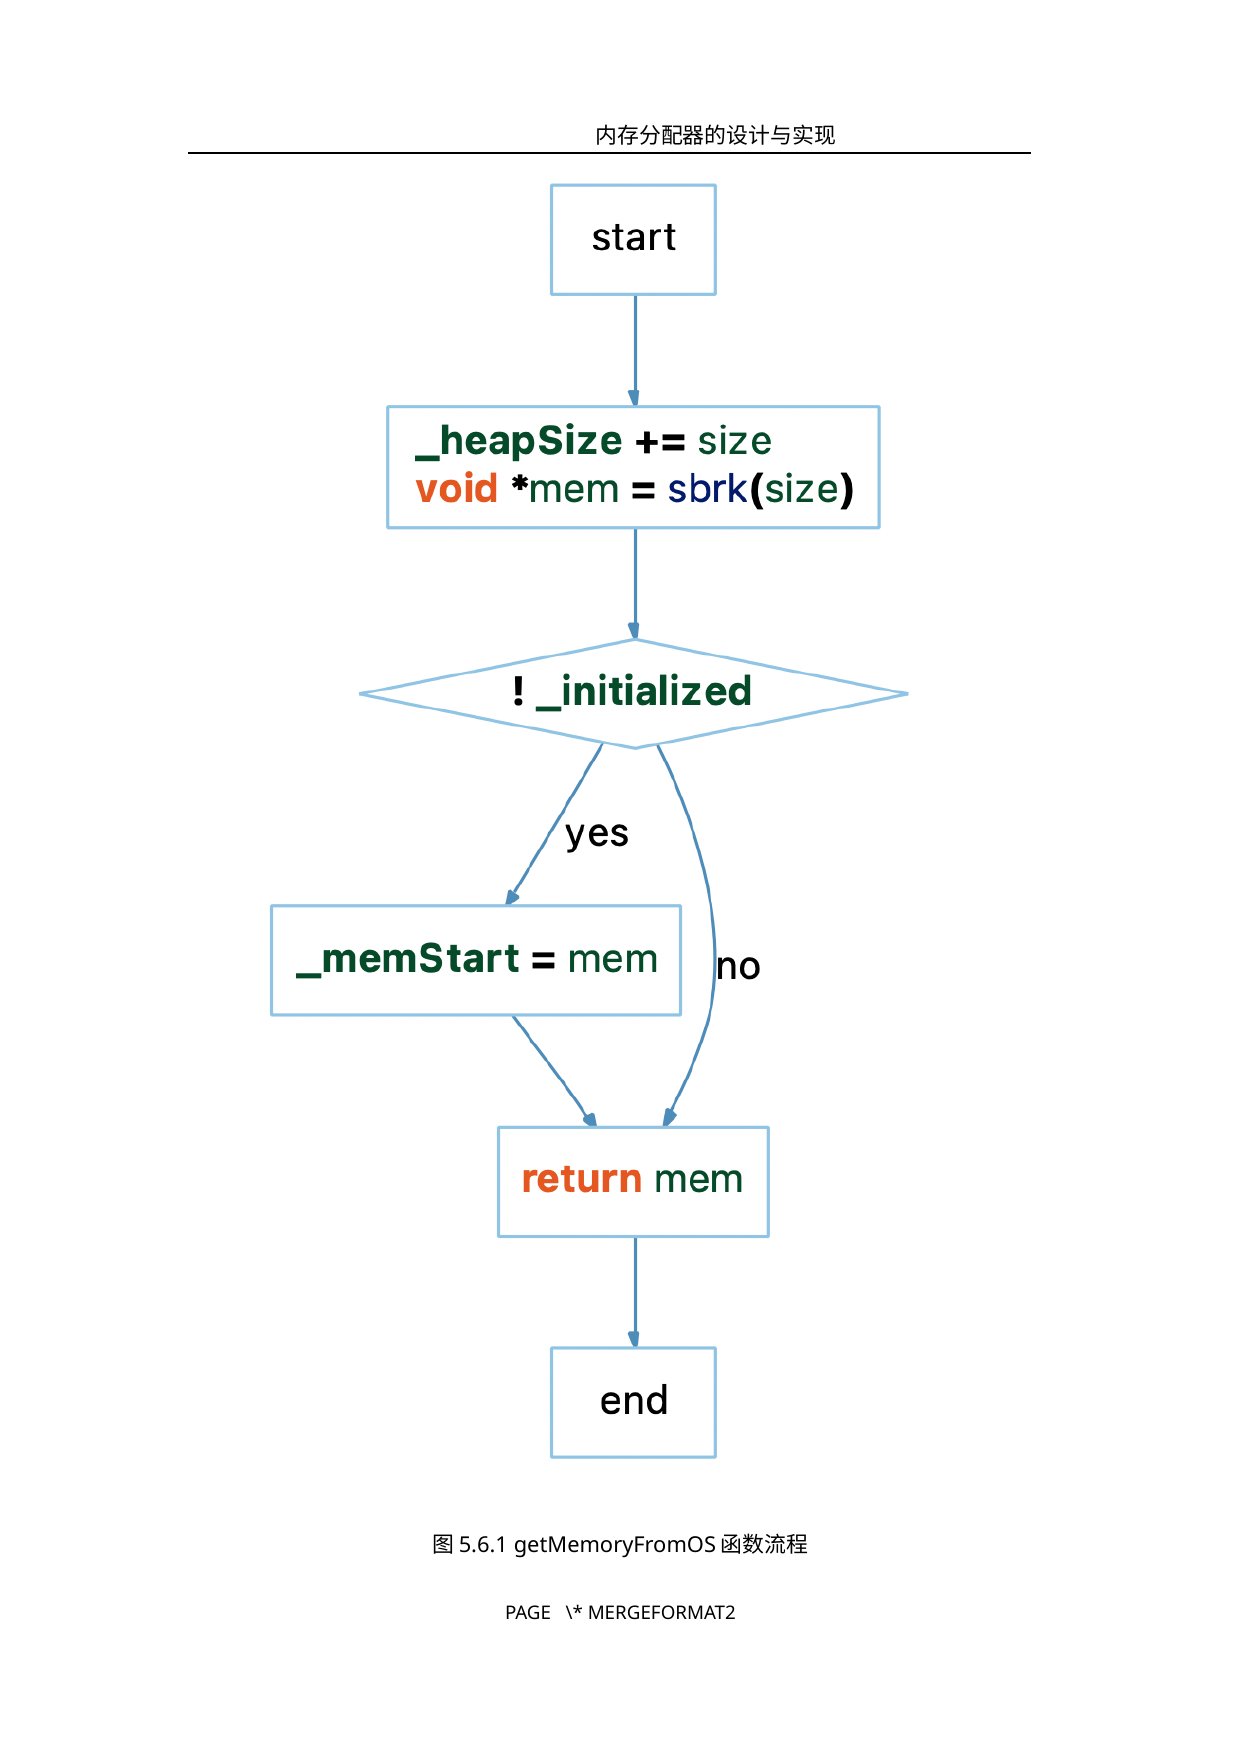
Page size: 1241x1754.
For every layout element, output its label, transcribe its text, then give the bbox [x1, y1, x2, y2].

picture [187, 161, 1053, 1503]
text 图5.6.1 getMemoryFromOS函数流程 [187, 1527, 1053, 1559]
